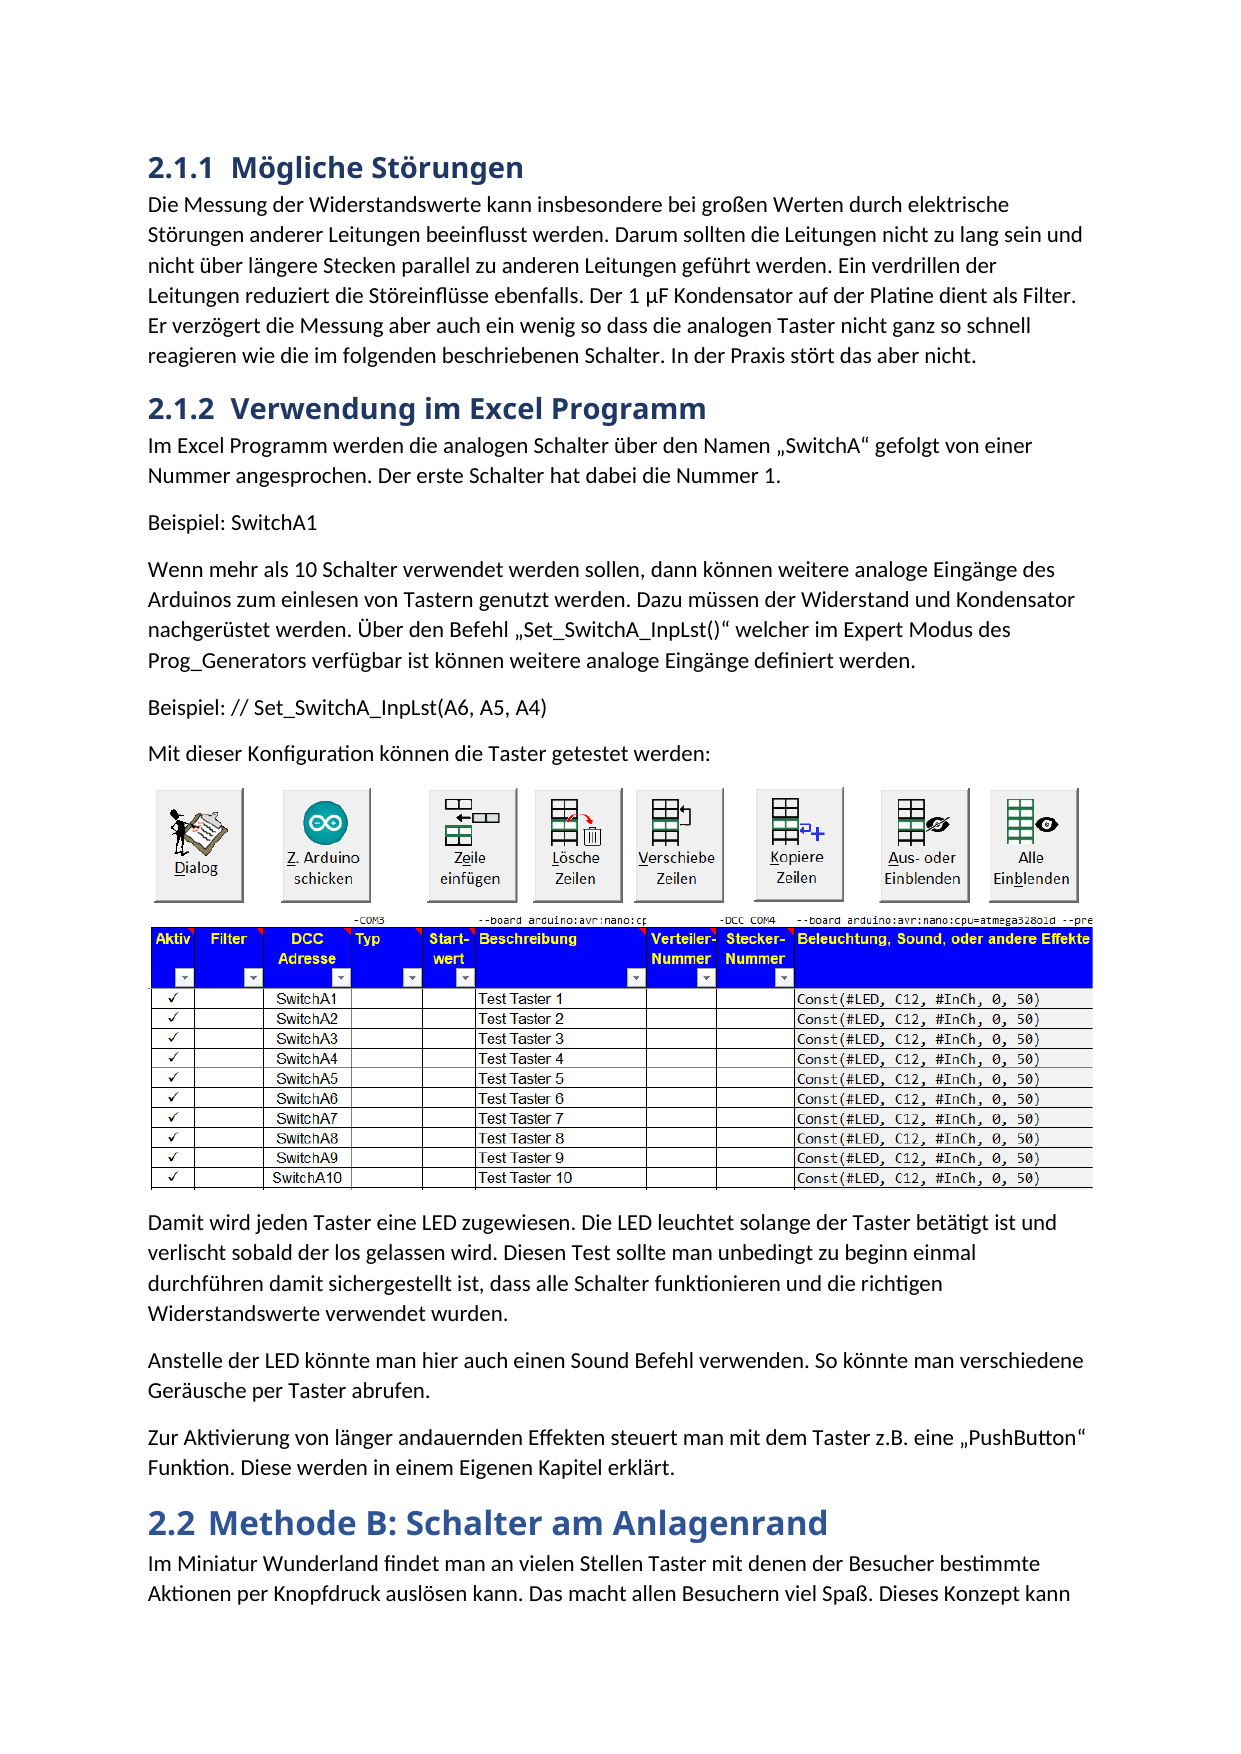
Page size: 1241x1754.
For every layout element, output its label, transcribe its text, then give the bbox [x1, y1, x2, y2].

text Im Excel Programm werden die analogen Schalter über den Namen „SwitchA“ gefolgt von einer Nummer angesprochen. Der erste Schalter hat dabei die Nummer 1. [148, 431, 1093, 489]
subtitle Verwendung im Excel Programm [148, 388, 1093, 428]
text Beispiel: SwitchA1 [148, 508, 1093, 536]
text Beispiel: // Set_SwitchA_InpLst(A6, A5, A4) [148, 693, 1093, 721]
text Die Messung der Widerstandswerte kann insbesondere bei großen Werten durch elektrische Störungen anderer Leitungen beeinflusst werden. Darum sollten die Leitungen nicht zu lang sein und nicht über längere Stecken parallel zu anderen Leitungen geführt werden. Ein verdrillen der Leitungen reduziert die Störeinflüsse ebenfalls. Der 1 µF Kondensator auf der Platine dient als Filter. Er verzögert die Messung aber auch ein wenig so dass die analogen Taster nicht ganz so schnell reagieren wie die im folgenden beschriebenen Schalter. In der Praxis stört das aber nicht. [148, 190, 1093, 369]
text Mit dieser Konfiguration können die Taster getestet werden: [148, 739, 1093, 767]
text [148, 1549, 1093, 1607]
subtitle Methode B: Schalter am Anlagenrand [148, 1500, 1093, 1545]
text Damit wird jeden Taster eine LED zugewiesen. Die LED leuchtet solange der Taster betätigt ist und verlischt sobald der los gelassen wird. Diesen Test sollte man unbedingt zu beginn einmal durchführen damit sichergestellt ist, dass alle Schalter funktionieren und die richtigen Widerstandswerte verwendet wurden. [148, 1208, 1093, 1327]
text Wenn mehr als 10 Schalter verwendet werden sollen, dann können weitere analoge Eingänge des Arduinos zum einlesen von Tastern genutzt werden. Dazu müssen der Widerstand und Kondensator nachgerüstet werden. Über den Befehl „Set_SwitchA_InpLst()“ welcher im Expert Modus des Prog_Generators verfügbar ist können weitere analoge Eingänge definiert werden. [148, 555, 1093, 674]
text Anstelle der LED könnte man hier auch einen Sound Befehl verwenden. So könnte man verschiedene Geräusche per Taster abrufen. [148, 1346, 1093, 1404]
text Zur Aktivierung von länger andauernden Effekten steuert man mit dem Taster z.B. eine „PushButton“ Funktion. Diese werden in einem Eigenen Kapitel erklärt. [148, 1423, 1093, 1481]
picture [147, 786, 1093, 1190]
subtitle Mögliche Störungen [148, 148, 1093, 187]
